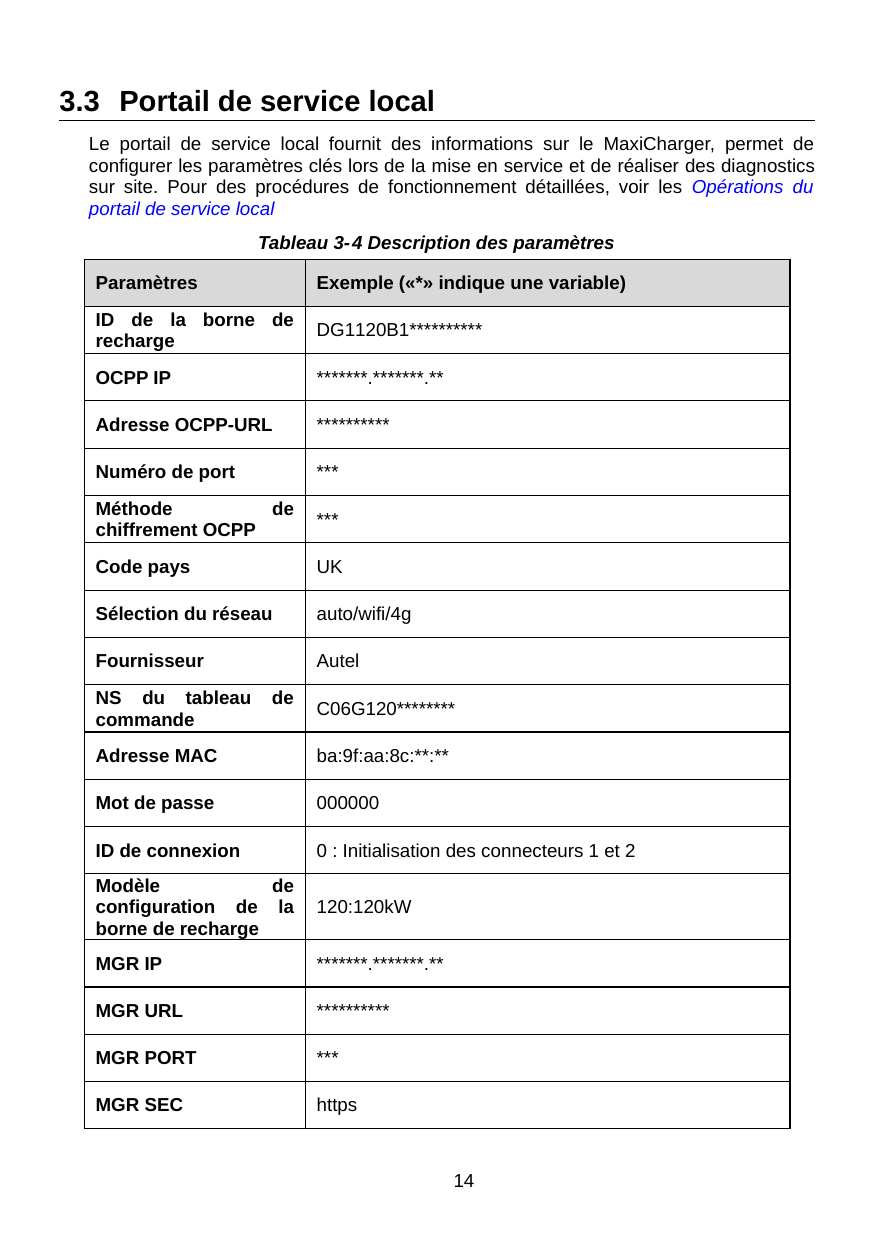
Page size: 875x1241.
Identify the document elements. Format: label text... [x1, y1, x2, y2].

table_cell Adresse MAC [85, 733, 305, 779]
table_cell Sélection du réseau [85, 591, 305, 637]
table_cell 120:120kW [306, 874, 789, 939]
table_cell ba:9f:aa:8c:**:** [306, 733, 789, 779]
table_cell OCPP IP [85, 354, 305, 400]
table_cell Fournisseur [85, 638, 305, 684]
table_cell *******.*******.** [306, 354, 789, 400]
table_cell *******.*******.** [306, 940, 789, 986]
table_cell Code pays [85, 543, 305, 589]
table_cell Méthode de chiffrement OCPP [85, 496, 305, 542]
table_cell C06G120******** [306, 685, 789, 731]
table_cell Adresse OCPP-URL [85, 401, 305, 448]
table_cell Mot de passe [85, 780, 305, 826]
table_cell auto/wifi/4g [306, 591, 789, 637]
table_cell MGR PORT [85, 1035, 305, 1081]
table_cell MGR IP [85, 940, 305, 986]
table_cell ********** [306, 988, 789, 1034]
table_cell 000000 [306, 780, 789, 826]
table_cell ID de connexion [85, 827, 305, 873]
table_cell 0 : Initialisation des connecteurs 1 et 2 [306, 827, 789, 873]
table_cell ID de la borne de recharge [85, 307, 305, 353]
table_cell Modèle de configuration de la borne de recharge [85, 874, 305, 939]
table_header Paramètres [85, 260, 305, 306]
table_cell UK [306, 543, 789, 589]
table_cell *** [306, 1035, 789, 1081]
table_cell MGR URL [85, 988, 305, 1034]
table_cell DG1120B1********** [306, 307, 789, 353]
table_cell *** [306, 496, 789, 542]
table_cell MGR SEC [85, 1082, 305, 1128]
table_cell *** [306, 449, 789, 495]
table_cell https [306, 1082, 789, 1128]
table_header Exemple («*» indique une variable) [306, 260, 789, 306]
table_cell NS du tableau de commande [85, 685, 305, 731]
table_cell Autel [306, 638, 789, 684]
text Le portail de service local fournit des informations sur le MaxiCharger, permet de configurer les paramètres clés lors de la mise en service et de réaliser des diagnostics sur site. Pour des procédures de fonctionnement détaillées, voir les Opérations du portail de service local [89, 133, 815, 219]
subtitle Portail de service local [59, 84, 815, 120]
table_cell Numéro de port [85, 449, 305, 495]
table_cell ********** [306, 401, 789, 448]
